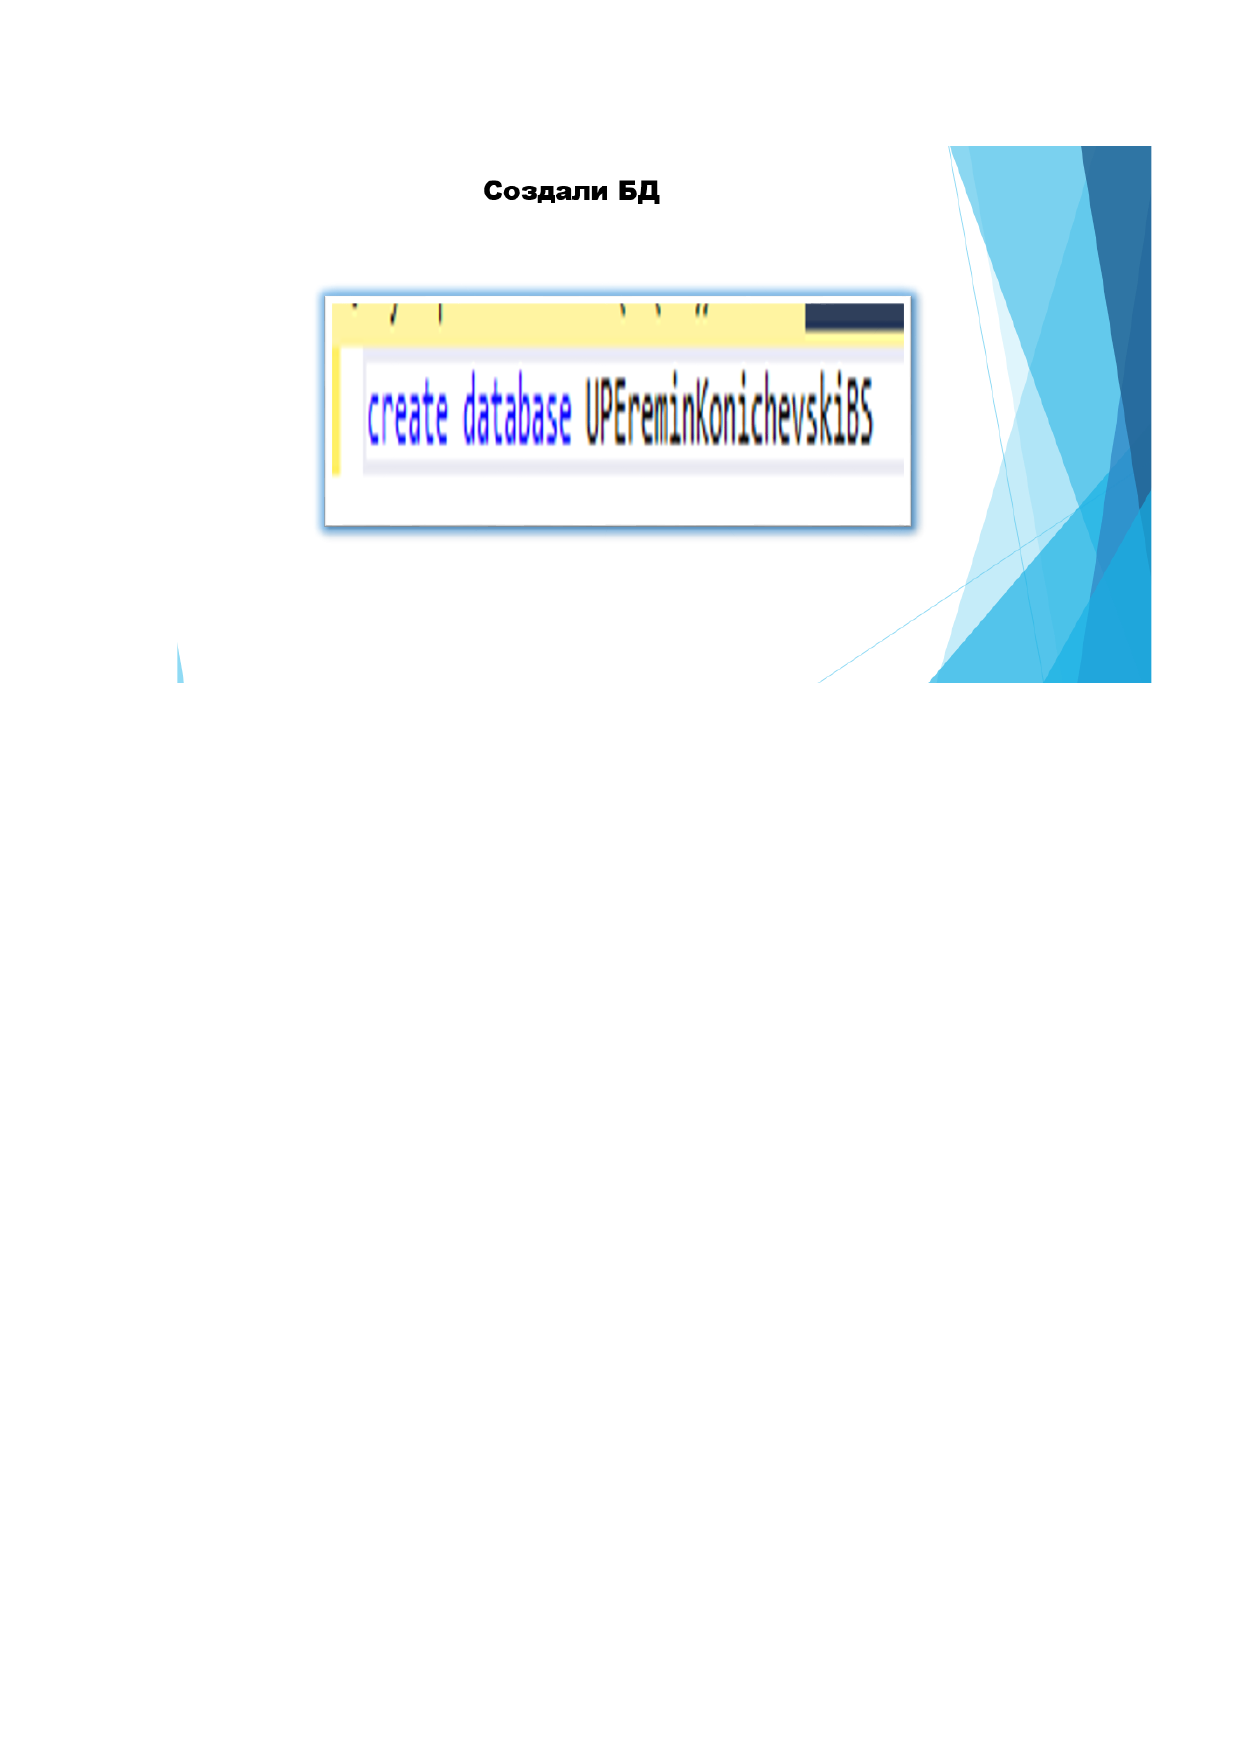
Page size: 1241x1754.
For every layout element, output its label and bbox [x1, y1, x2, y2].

picture [177, 146, 1152, 683]
